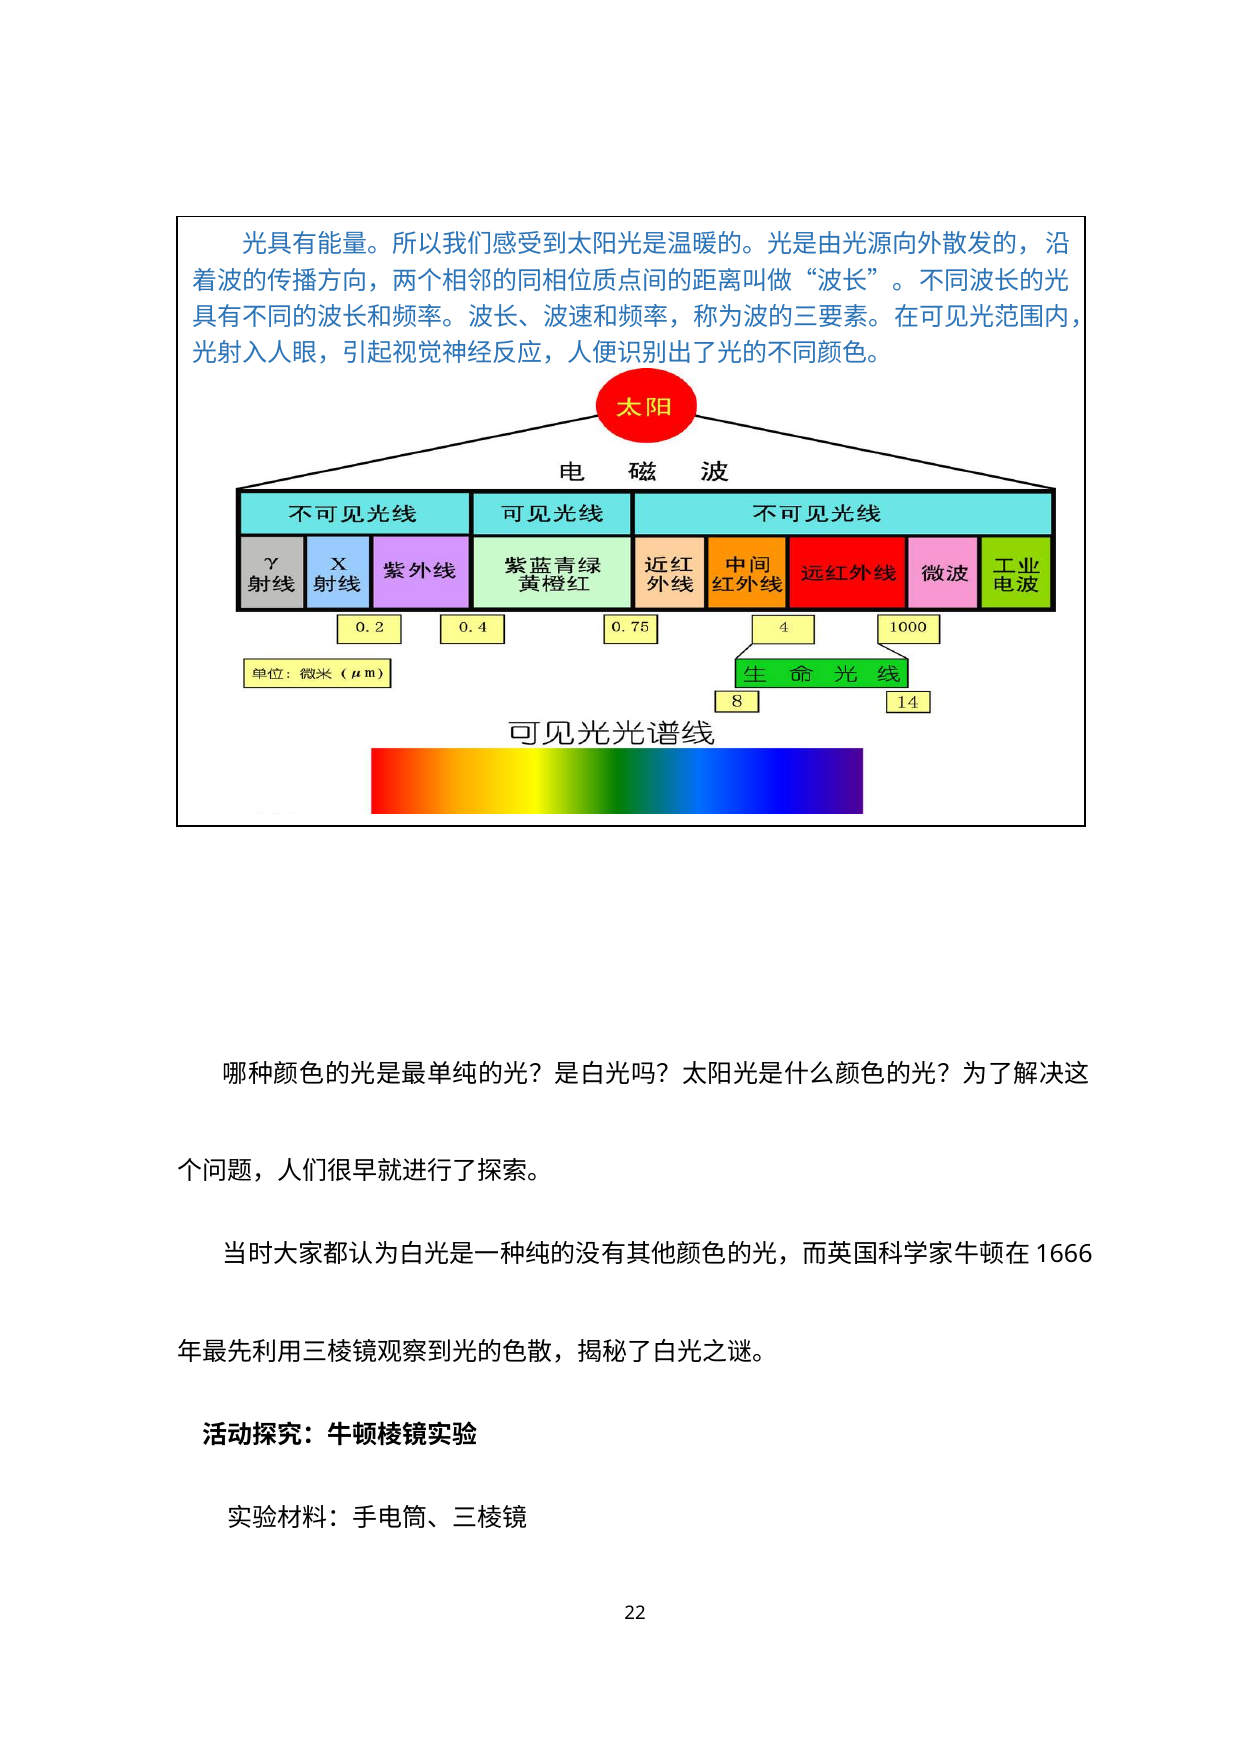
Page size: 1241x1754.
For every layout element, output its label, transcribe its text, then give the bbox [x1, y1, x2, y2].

text 哪种颜色的光是最单纯的光？是白光吗？太阳光是什么颜色的光？为了解决这个问题，人们很早就进行了探索。 [177, 1039, 1092, 1201]
picture [235, 368, 1056, 814]
text 活动探究：牛顿棱镜实验 [177, 1400, 1092, 1465]
text 当时大家都认为白光是一种纯的没有其他颜色的光，而英国科学家牛顿在1666年最先利用三棱镜观察到光的色散，揭秘了白光之谜。 [177, 1219, 1092, 1382]
text 实验材料：手电筒、三棱镜 [177, 1483, 1092, 1548]
